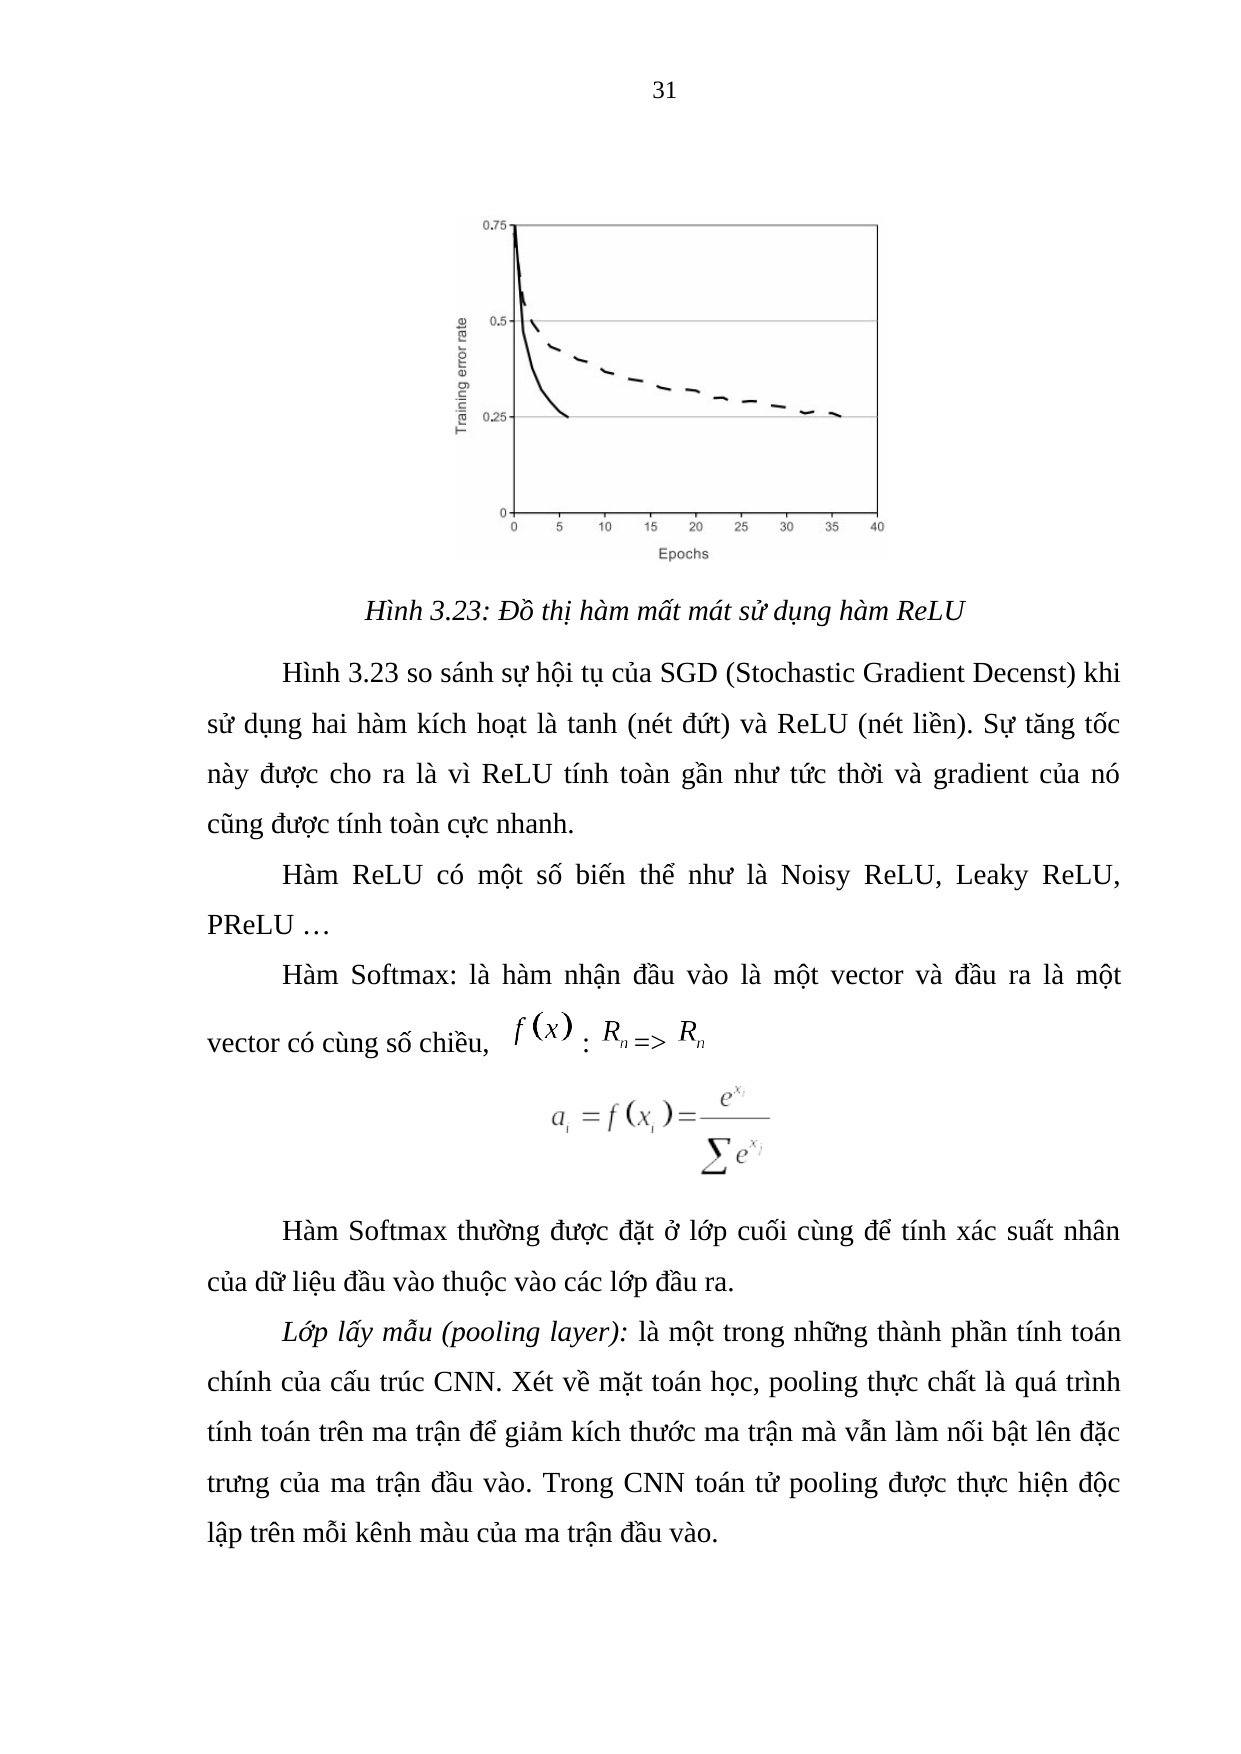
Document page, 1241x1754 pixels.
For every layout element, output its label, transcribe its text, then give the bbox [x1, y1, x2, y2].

text Lớp lấy mẫu (pooling layer): là một trong những thành phần tính toán chính của cấu trúc CNN. Xét về mặt toán học, pooling thực chất là quá trình tính toán trên ma trận để giảm kích thước ma trận mà vẫn làm nối bật lên đặc trưng của ma trận đầu vào. Trong CNN toán tử pooling được thực hiện độc lập trên mỗi kênh màu của ma trận đầu vào. [207, 1314, 1122, 1549]
text Hàm Softmax: là hàm nhận đầu vào là một vector và đầu ra là một vector có cùng số chiều, : => [207, 957, 1122, 1058]
text Hàm ReLU có một số biến thể như là Noisy ReLU, Leaky ReLU, PReLU … [207, 857, 1122, 941]
picture [438, 206, 890, 566]
text Hàm Softmax thường được đặt ở lớp cuối cùng để tính xác suất nhân của dữ liệu đầu vào thuộc vào các lớp đầu ra. [207, 1213, 1122, 1297]
